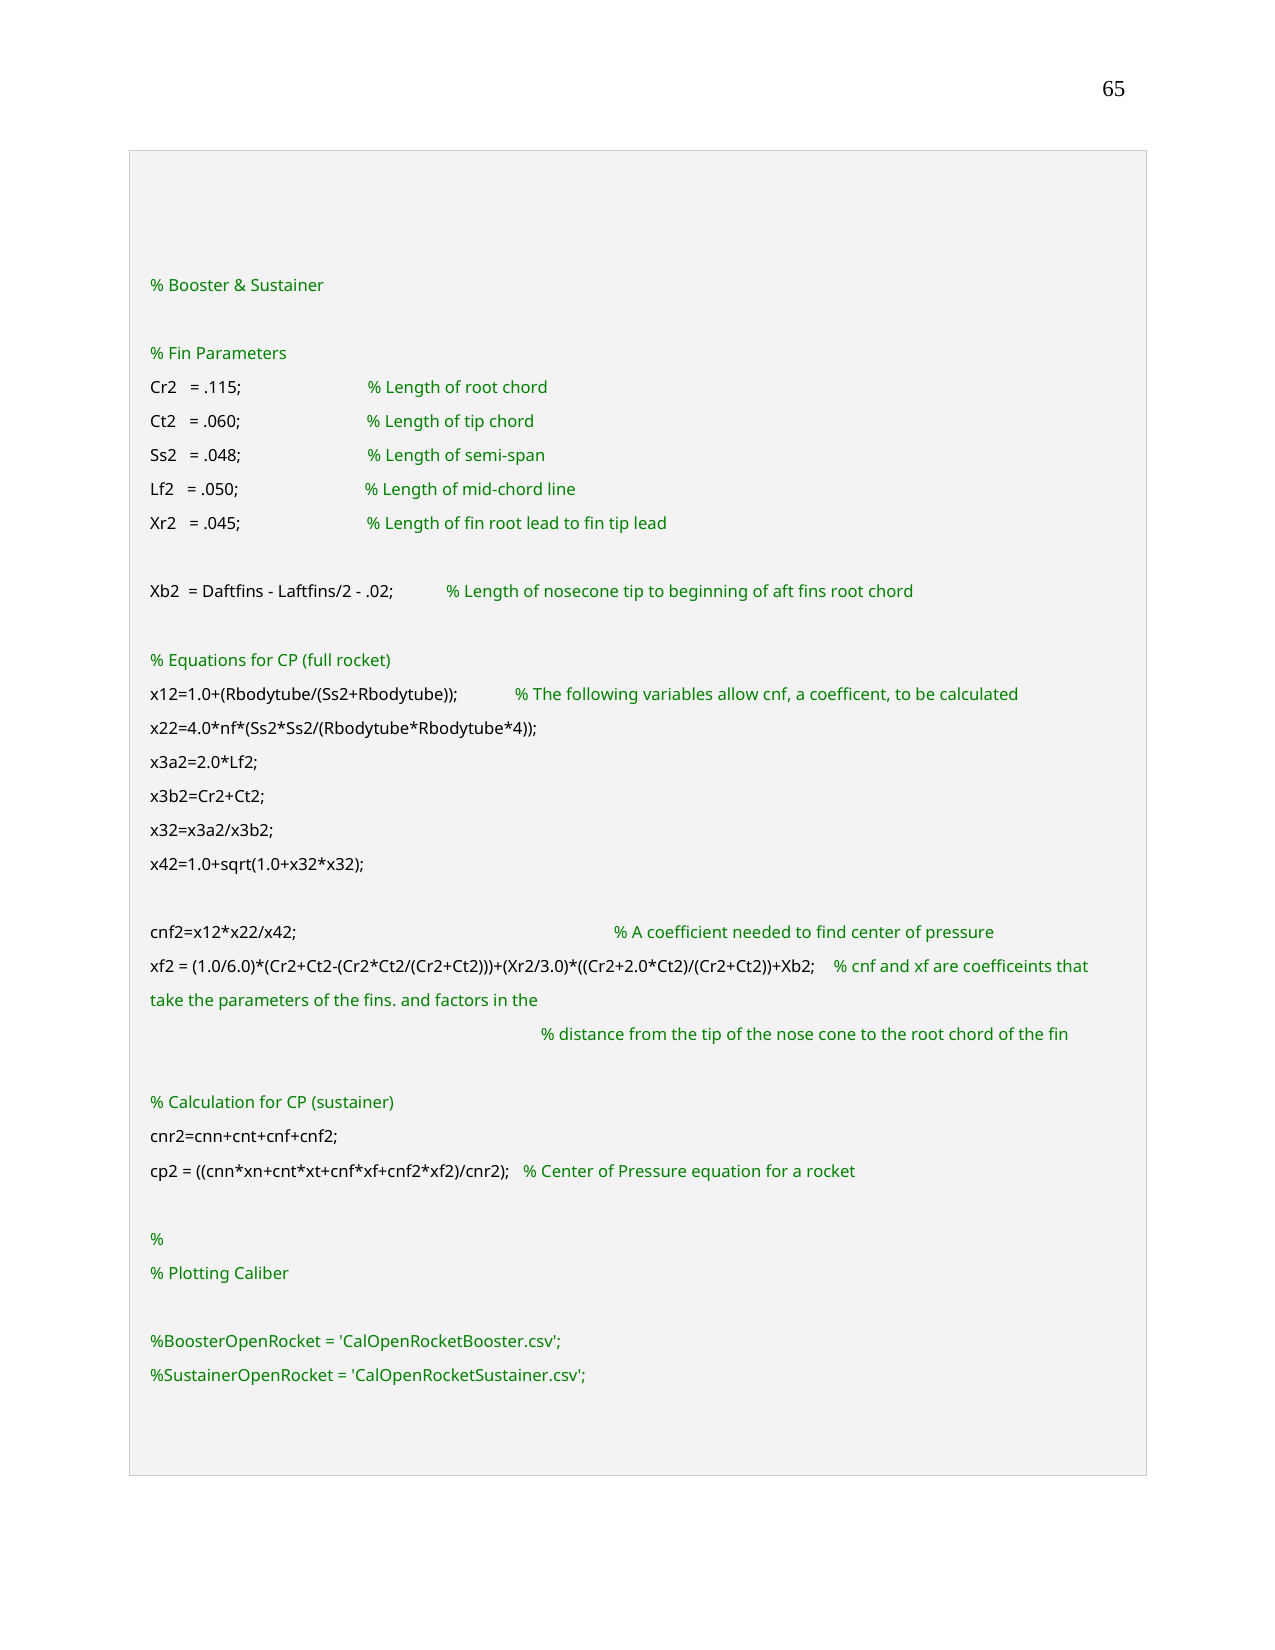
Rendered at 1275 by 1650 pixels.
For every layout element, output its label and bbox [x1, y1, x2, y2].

text [130, 151, 1146, 1475]
